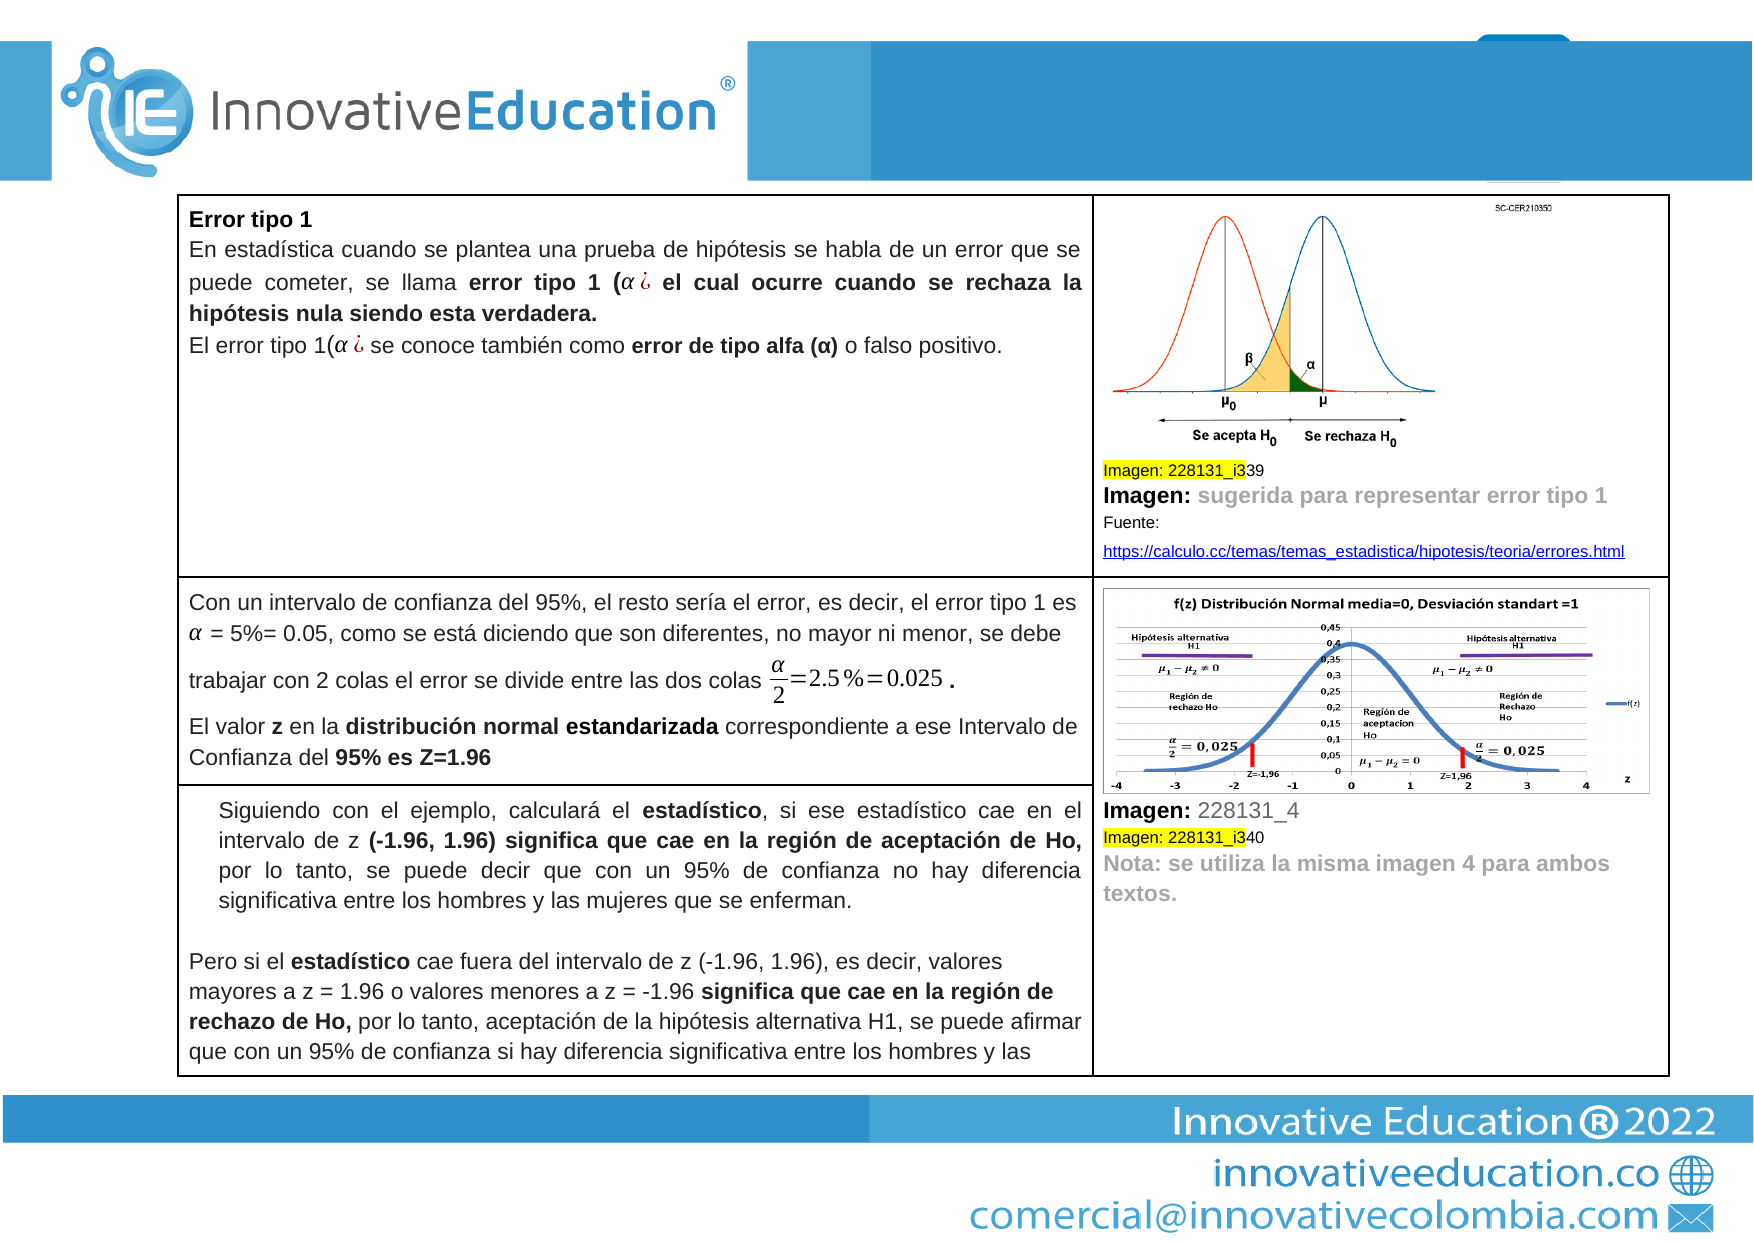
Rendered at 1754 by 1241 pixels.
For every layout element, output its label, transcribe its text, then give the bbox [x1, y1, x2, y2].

picture [1103, 588, 1650, 794]
table_cell Error tipo 1 En estadística cuando se plantea una prueba de hipótesis se habla de un error que se puede cometer, se llama error tipo 1 ( el cual ocurre cuando se rechaza la hipótesis nula siendo esta verdadera. El error tipo 1( se conoce también como error de tipo alfa (α) o falso positivo. [179, 196, 1092, 576]
table_cell Con un intervalo de confianza del 95%, el resto sería el error, es decir, el error tipo 1 es = 5%= 0.05, como se está diciendo que son diferentes, no mayor ni menor, se debe trabajar con 2 colas el error se divide entre las dos colas . El valor z en la distribución normal estandarizada correspondiente a ese Intervalo de Confianza del 95% es Z=1.96 [179, 578, 1092, 784]
picture [0, 28, 1752, 194]
table_cell Imagen: 228131_4 Imagen: 228131_i340 Nota: se utiliza la misma imagen 4 para ambos textos. [1094, 578, 1668, 1075]
picture [1103, 206, 1448, 457]
picture [2, 1093, 1754, 1239]
table_cell Imagen: 228131_i339 Imagen: sugerida para representar error tipo 1 Fuente: https://calculo.cc/temas/temas_estadistica/hipotesis/teoria/errores.html [1094, 196, 1668, 576]
